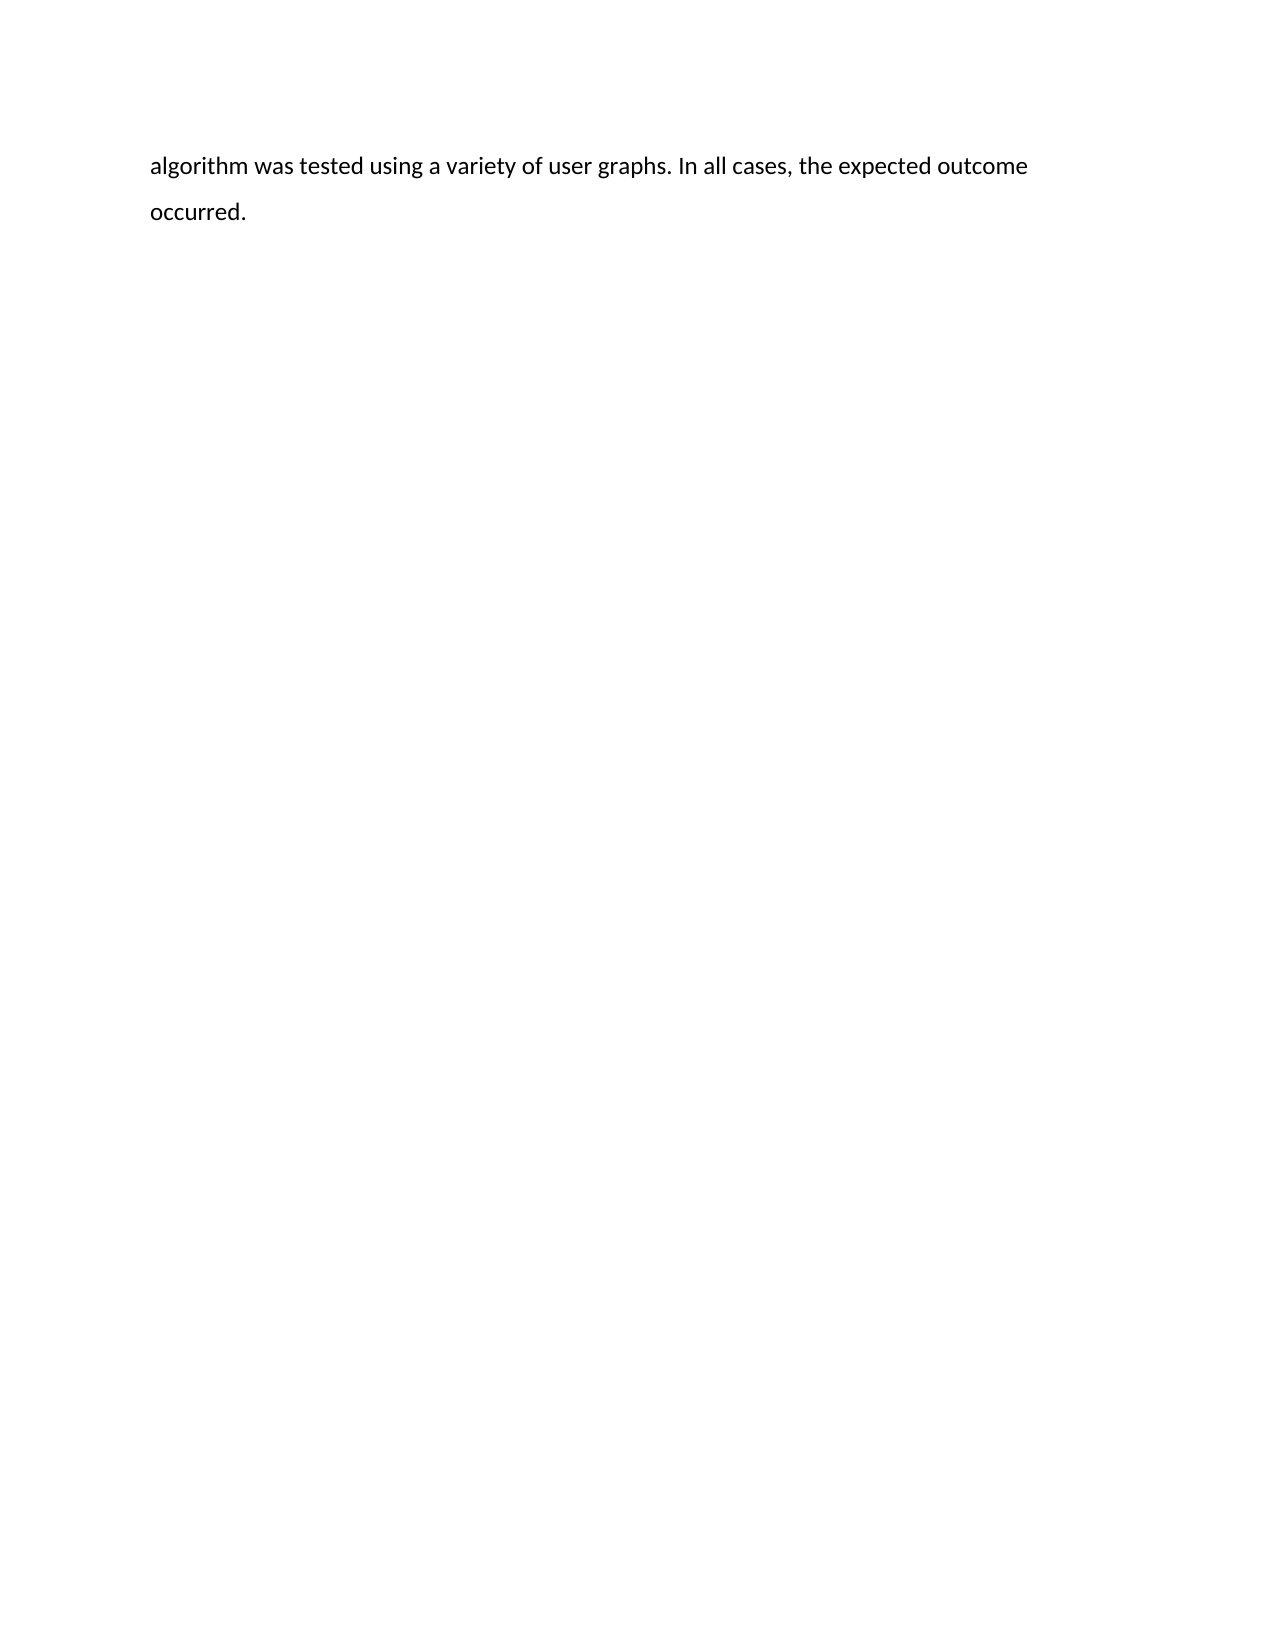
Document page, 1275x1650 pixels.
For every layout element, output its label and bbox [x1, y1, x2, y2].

text [150, 150, 1125, 226]
